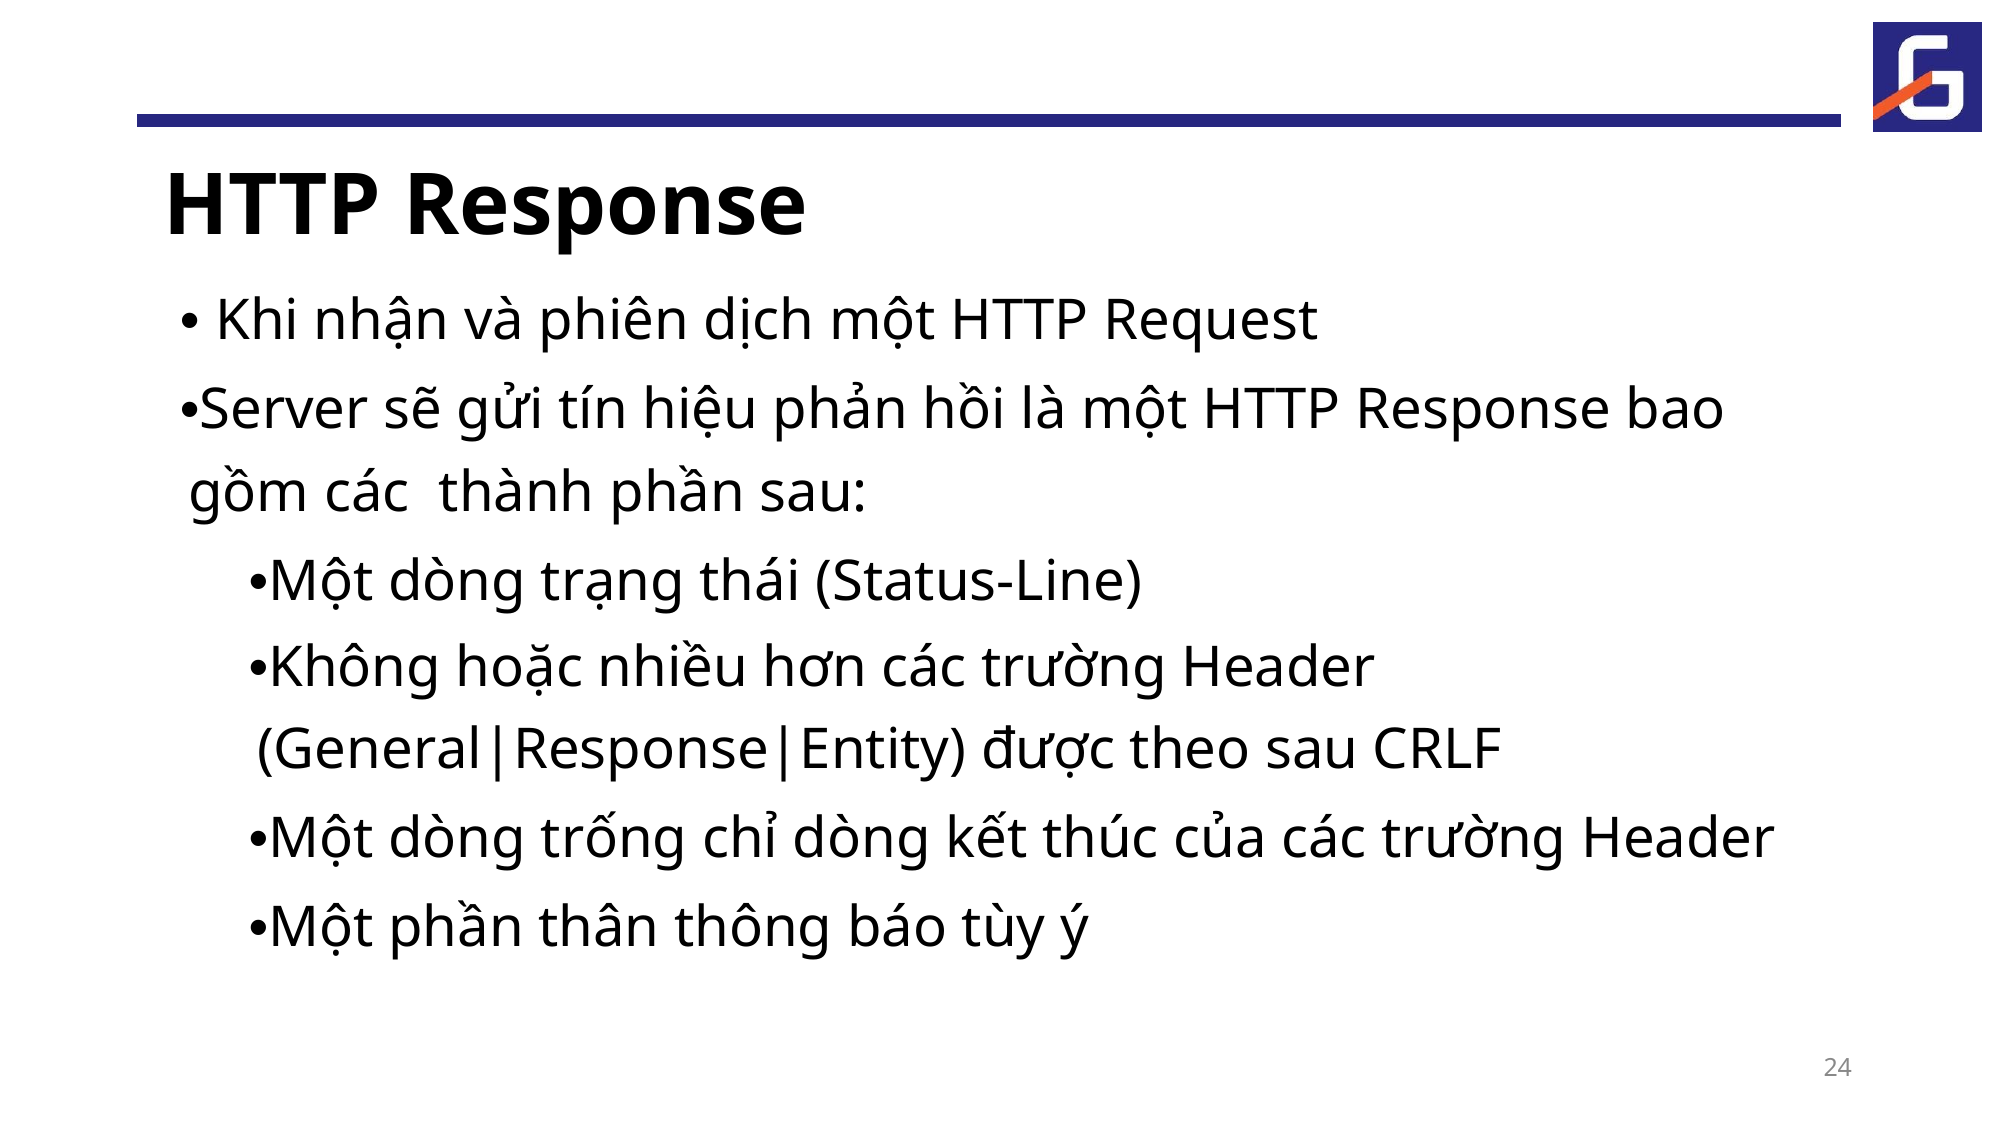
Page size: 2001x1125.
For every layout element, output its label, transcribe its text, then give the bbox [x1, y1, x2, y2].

subtitle HTTP Response [163, 100, 1839, 259]
text •Một dòng trống chỉ dòng kết thúc của các trường Header [248, 797, 1839, 874]
text (General|Response|Entity) được theo sau CRLF [257, 709, 1839, 785]
text •Một phần thân thông báo tùy ý [248, 886, 1839, 963]
picture [1873, 22, 1982, 132]
text •Không hoặc nhiều hơn các trường Header [248, 626, 1839, 703]
text •Một dòng trạng thái (Status-Line) [248, 540, 1839, 616]
text • Khi nhận và phiên dịch một HTTP Request [179, 279, 1839, 356]
text •Server sẽ gửi tín hiệu phản hồi là một HTTP Response bao gồm các thành phần sau: [179, 368, 1810, 528]
